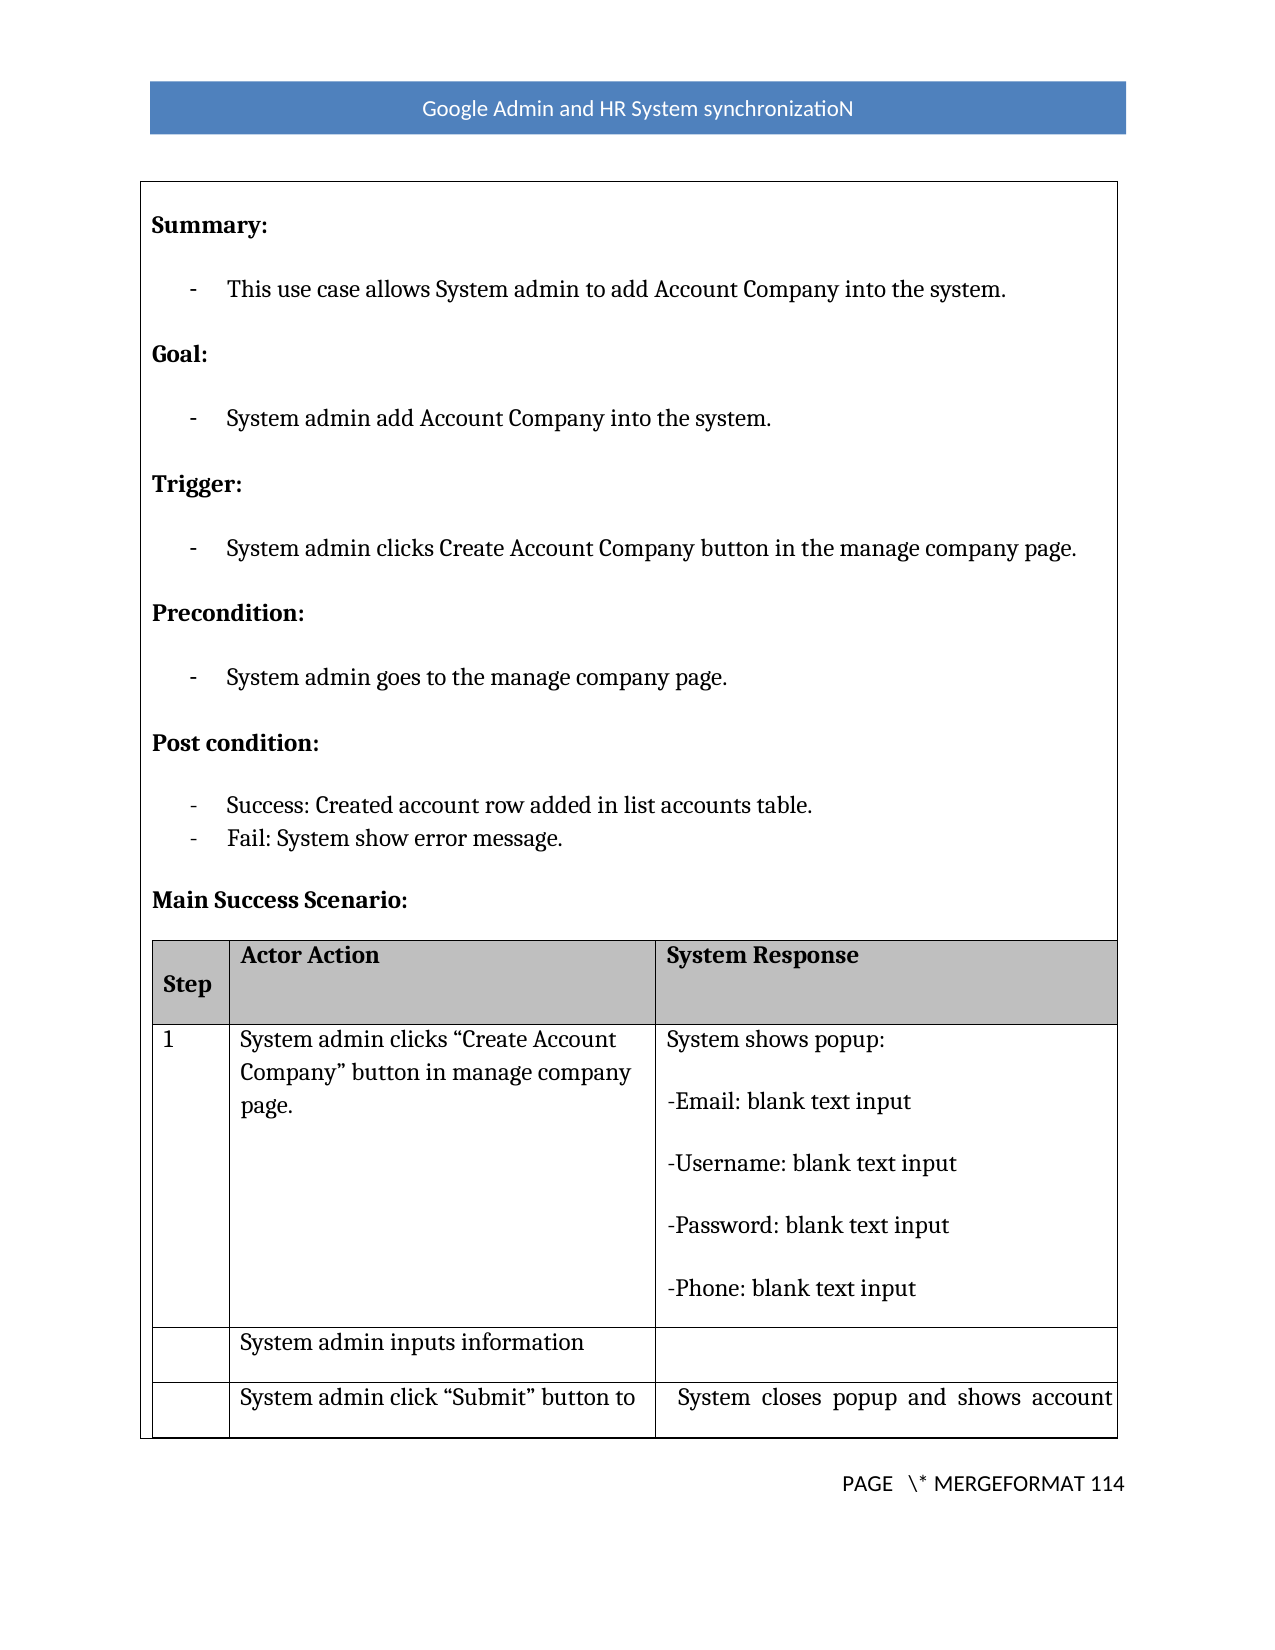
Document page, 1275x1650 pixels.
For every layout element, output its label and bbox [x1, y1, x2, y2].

table_cell [141, 182, 1117, 1438]
